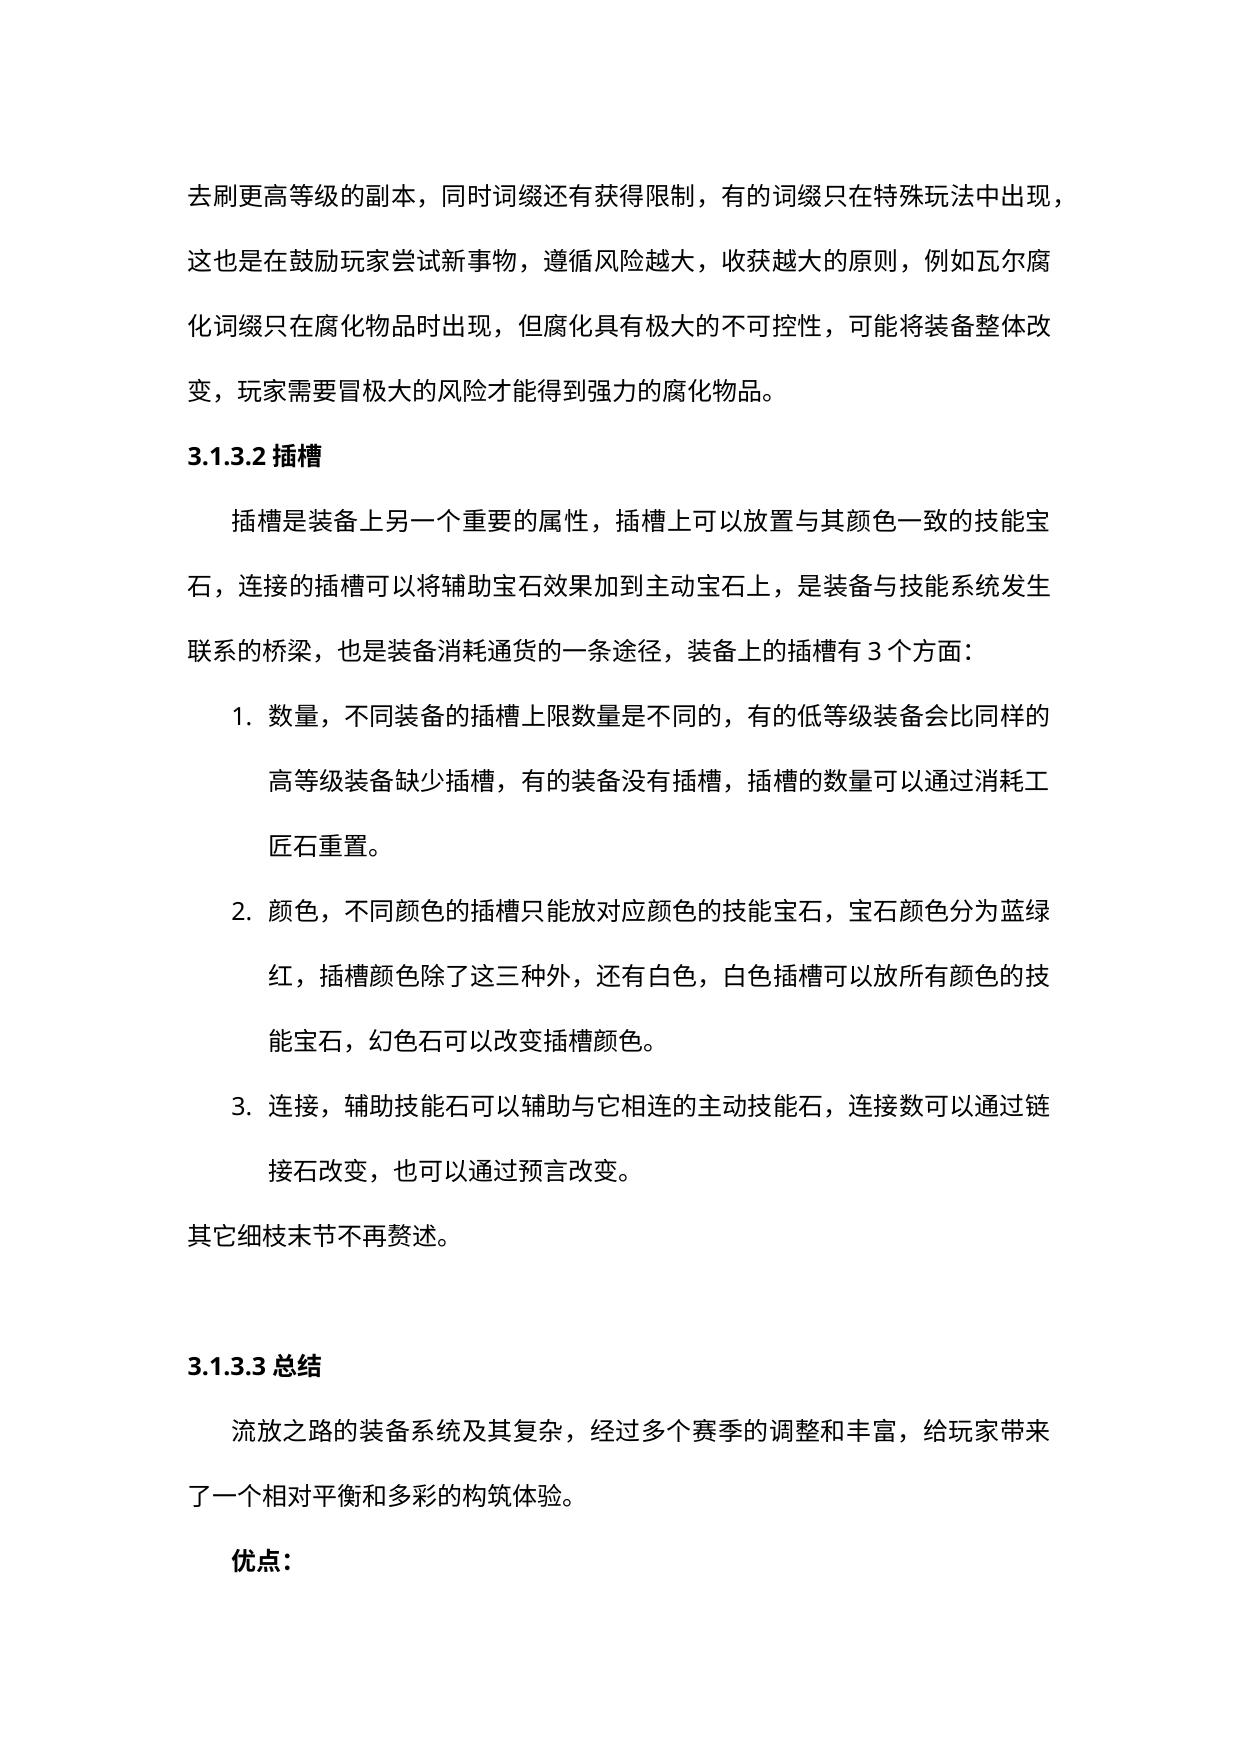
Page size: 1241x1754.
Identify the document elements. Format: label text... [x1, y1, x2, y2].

text 插槽是装备上另一个重要的属性，插槽上可以放置与其颜色一致的技能宝石，连接的插槽可以将辅助宝石效果加到主动宝石上，是装备与技能系统发生联系的桥梁，也是装备消耗通货的一条途径，装备上的插槽有3个方面： [187, 487, 1053, 682]
list 连接，辅助技能石可以辅助与它相连的主动技能石，连接数可以通过链接石改变，也可以通过预言改变。 [231, 1072, 1053, 1202]
text 其它细枝末节不再赘述。 [187, 1202, 1053, 1267]
text 流放之路的装备系统及其复杂，经过多个赛季的调整和丰富，给玩家带来了一个相对平衡和多彩的构筑体验。 [187, 1397, 1053, 1527]
text 优点： [187, 1527, 1053, 1592]
text 3.1.3.2 插槽 [187, 422, 1053, 487]
list 颜色，不同颜色的插槽只能放对应颜色的技能宝石，宝石颜色分为蓝绿红，插槽颜色除了这三种外，还有白色，白色插槽可以放所有颜色的技能宝石，幻色石可以改变插槽颜色。 [231, 877, 1053, 1072]
text 3.1.3.3 总结 [187, 1332, 1053, 1397]
list 数量，不同装备的插槽上限数量是不同的，有的低等级装备会比同样的高等级装备缺少插槽，有的装备没有插槽，插槽的数量可以通过消耗工匠石重置。 [231, 682, 1053, 877]
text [187, 162, 1053, 422]
